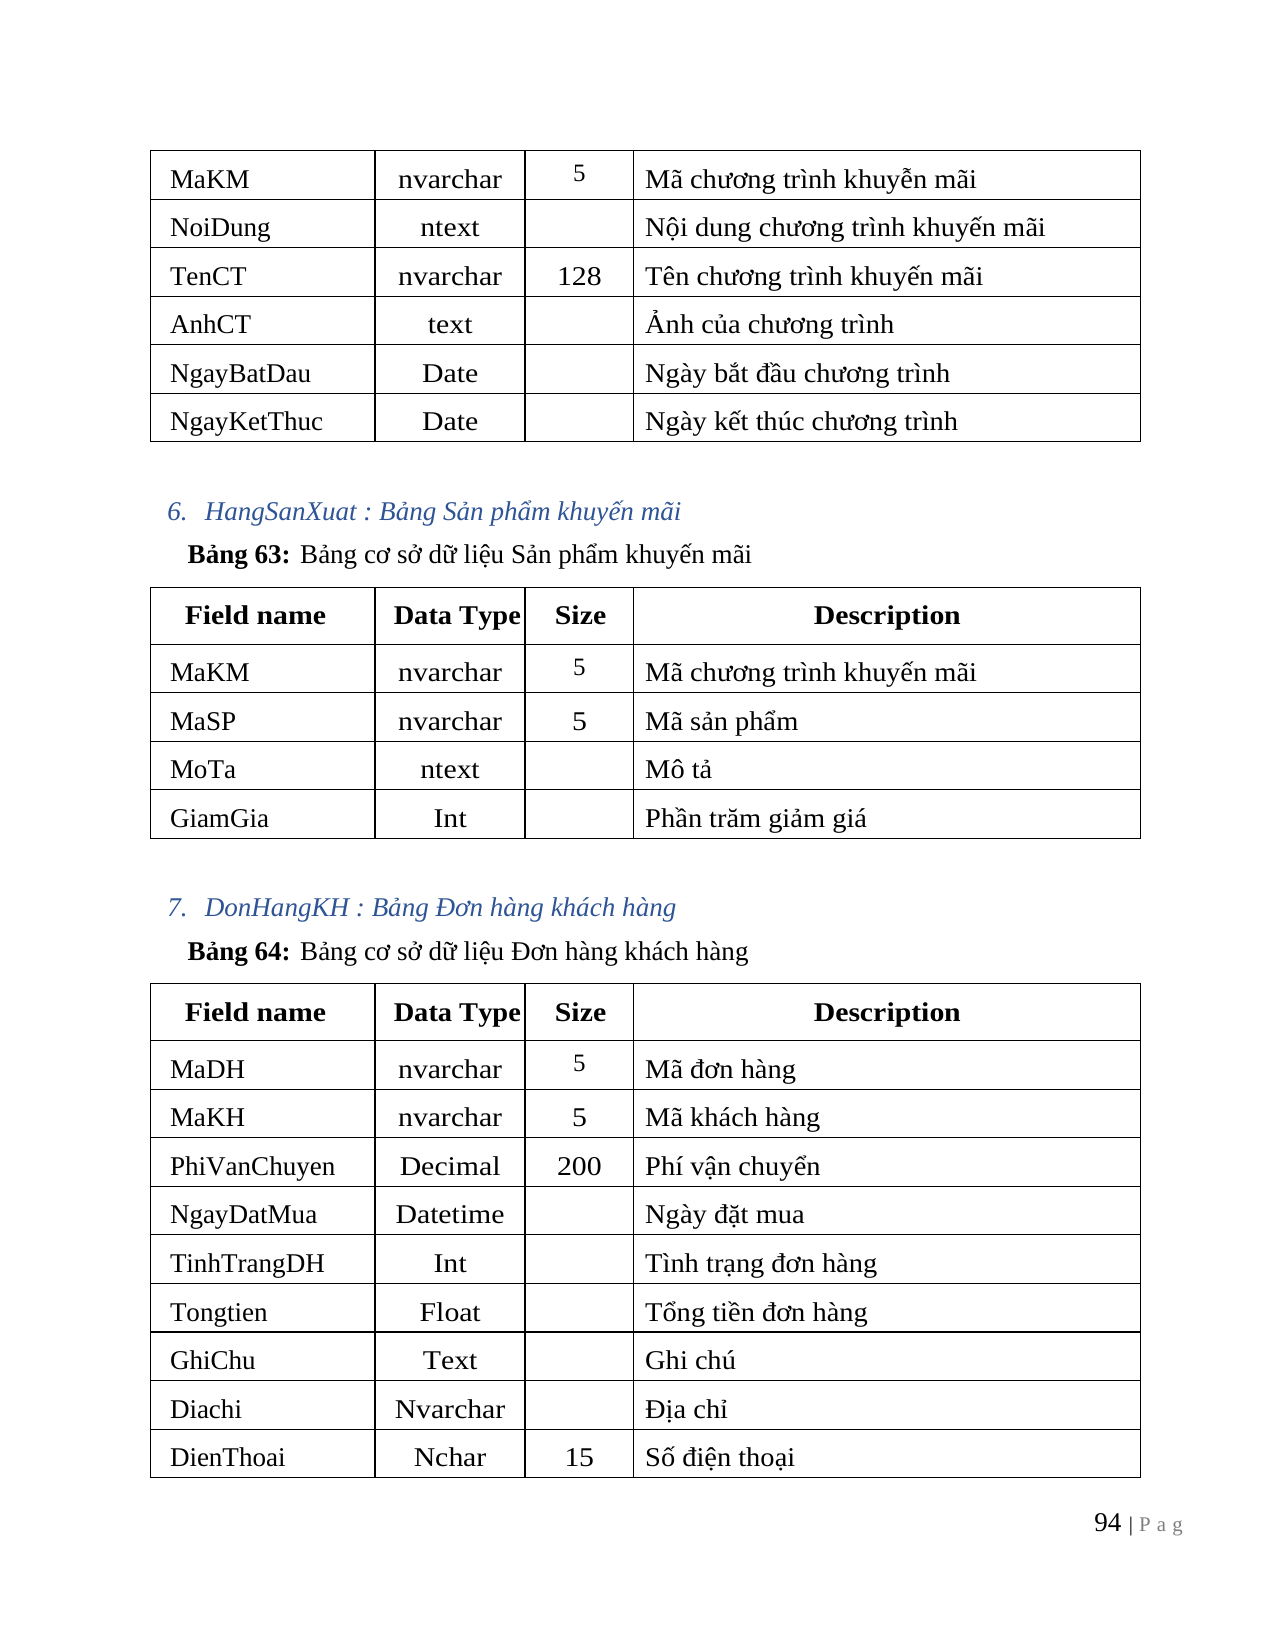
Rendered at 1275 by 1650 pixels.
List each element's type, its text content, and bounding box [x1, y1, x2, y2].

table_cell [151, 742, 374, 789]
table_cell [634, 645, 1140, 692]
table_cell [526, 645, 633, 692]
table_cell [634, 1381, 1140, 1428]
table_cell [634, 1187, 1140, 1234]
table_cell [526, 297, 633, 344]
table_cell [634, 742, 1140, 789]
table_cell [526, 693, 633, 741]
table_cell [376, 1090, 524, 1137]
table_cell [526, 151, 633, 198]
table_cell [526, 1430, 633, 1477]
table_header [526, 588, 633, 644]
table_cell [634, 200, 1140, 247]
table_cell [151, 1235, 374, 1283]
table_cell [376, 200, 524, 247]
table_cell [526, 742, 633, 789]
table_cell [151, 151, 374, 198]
subtitle Bảng cơ sở dữ liệu Sản phẩm khuyến mãi [187, 538, 1134, 569]
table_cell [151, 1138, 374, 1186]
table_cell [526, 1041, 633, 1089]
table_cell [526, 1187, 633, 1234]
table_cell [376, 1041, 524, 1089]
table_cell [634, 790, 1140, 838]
subtitle DonHangKH : Bảng Đơn hàng khách hàng [167, 891, 1134, 922]
subtitle Bảng cơ sở dữ liệu Đơn hàng khách hàng [187, 935, 1134, 966]
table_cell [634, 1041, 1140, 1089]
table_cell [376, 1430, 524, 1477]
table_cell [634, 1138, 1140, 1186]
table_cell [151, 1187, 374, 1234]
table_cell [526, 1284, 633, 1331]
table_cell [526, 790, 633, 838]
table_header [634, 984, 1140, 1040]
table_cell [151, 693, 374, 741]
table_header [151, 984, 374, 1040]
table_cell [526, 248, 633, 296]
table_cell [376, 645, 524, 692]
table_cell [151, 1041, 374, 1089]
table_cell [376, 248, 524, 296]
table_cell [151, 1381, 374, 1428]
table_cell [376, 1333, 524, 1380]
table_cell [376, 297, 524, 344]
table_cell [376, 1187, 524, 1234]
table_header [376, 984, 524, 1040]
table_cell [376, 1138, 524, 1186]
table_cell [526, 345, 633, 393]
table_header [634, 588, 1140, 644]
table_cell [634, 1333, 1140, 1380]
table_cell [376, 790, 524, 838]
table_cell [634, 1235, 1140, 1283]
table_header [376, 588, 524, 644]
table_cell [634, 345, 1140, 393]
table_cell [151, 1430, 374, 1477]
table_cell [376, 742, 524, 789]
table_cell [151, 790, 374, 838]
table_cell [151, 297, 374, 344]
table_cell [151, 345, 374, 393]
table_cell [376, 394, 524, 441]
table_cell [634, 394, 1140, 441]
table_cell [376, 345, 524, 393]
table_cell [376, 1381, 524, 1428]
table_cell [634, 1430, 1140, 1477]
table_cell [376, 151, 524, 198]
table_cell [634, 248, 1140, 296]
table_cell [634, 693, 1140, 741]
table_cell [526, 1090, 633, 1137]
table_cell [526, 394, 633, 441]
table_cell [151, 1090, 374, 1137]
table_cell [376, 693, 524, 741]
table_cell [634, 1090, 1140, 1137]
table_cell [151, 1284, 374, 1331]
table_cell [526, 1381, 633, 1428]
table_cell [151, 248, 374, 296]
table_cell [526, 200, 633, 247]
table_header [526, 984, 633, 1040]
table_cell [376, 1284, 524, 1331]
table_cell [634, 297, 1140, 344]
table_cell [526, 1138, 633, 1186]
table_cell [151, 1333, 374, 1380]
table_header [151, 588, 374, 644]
subtitle HangSanXuat : Bảng Sản phẩm khuyến mãi [167, 495, 1134, 526]
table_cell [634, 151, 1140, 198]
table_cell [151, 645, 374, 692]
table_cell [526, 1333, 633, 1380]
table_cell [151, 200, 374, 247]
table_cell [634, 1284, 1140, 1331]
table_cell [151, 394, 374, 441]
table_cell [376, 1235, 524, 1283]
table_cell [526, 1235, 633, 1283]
